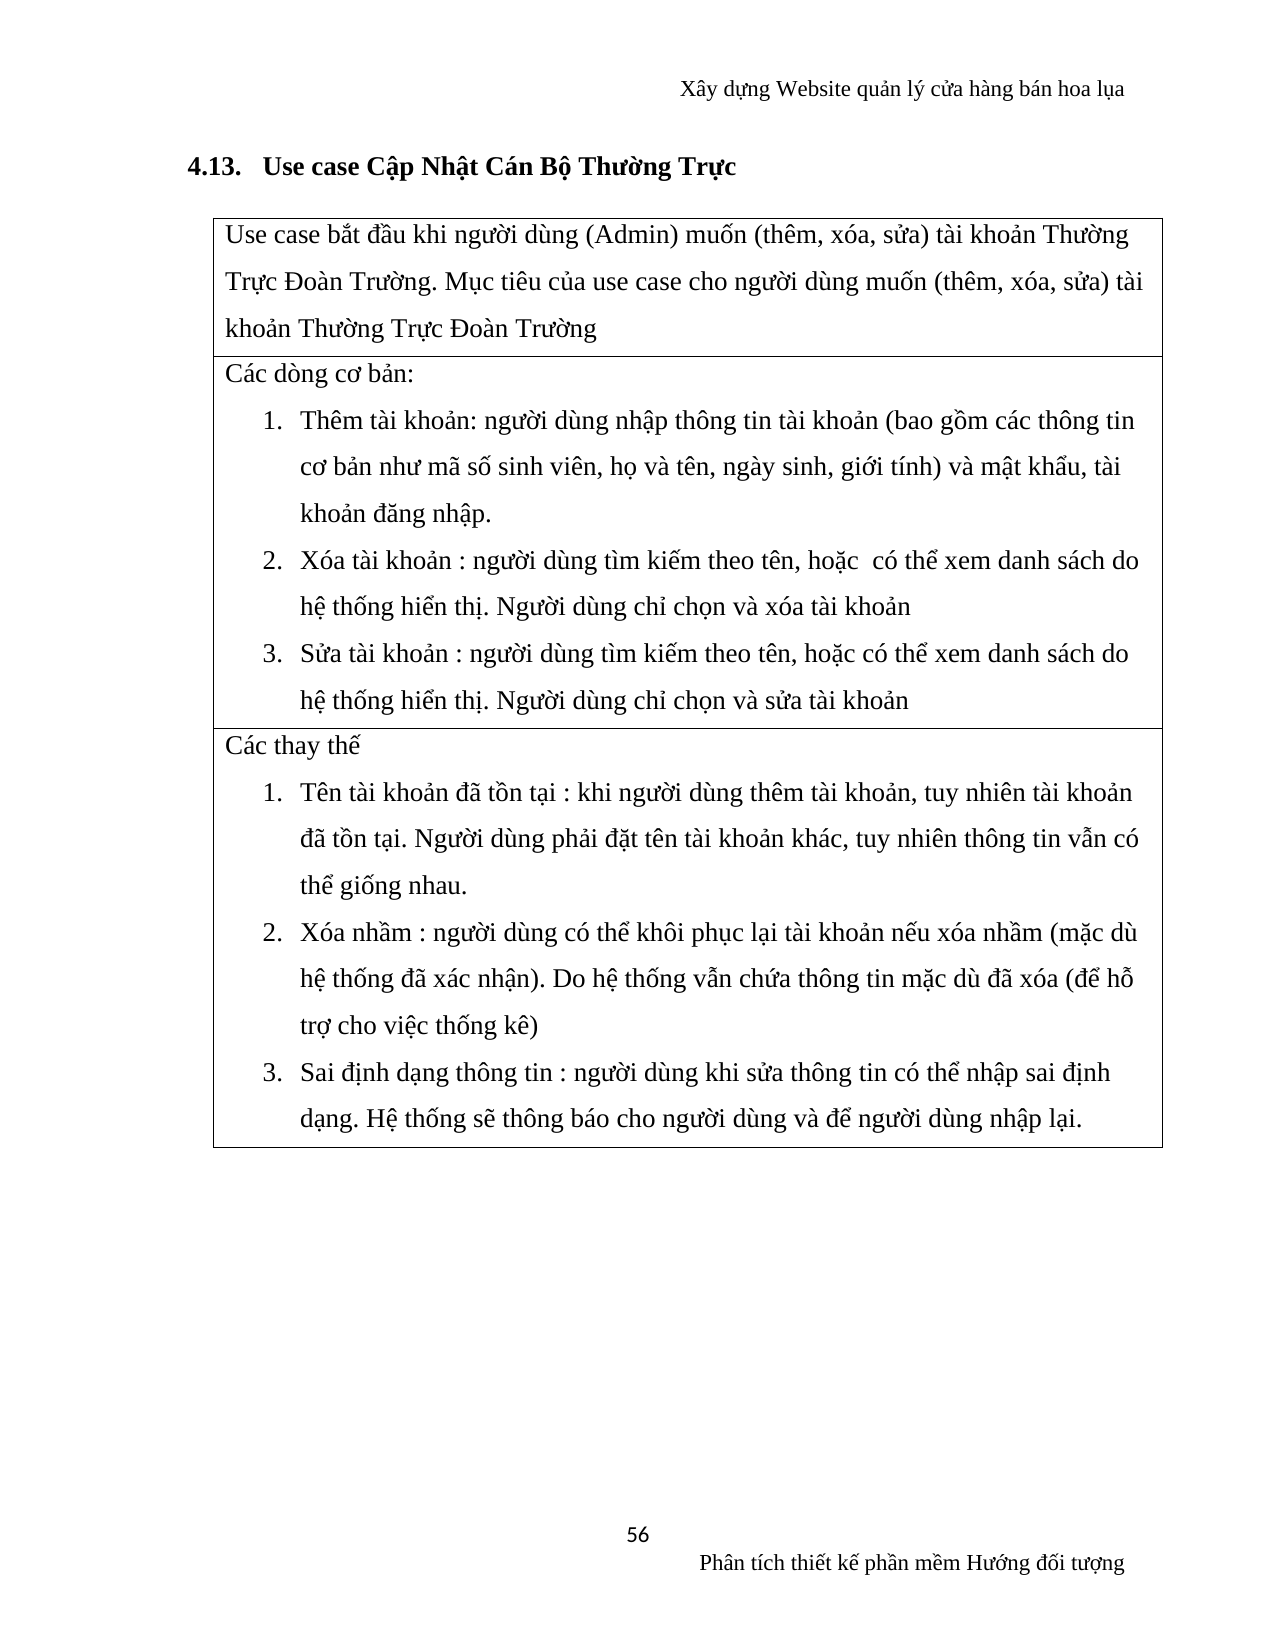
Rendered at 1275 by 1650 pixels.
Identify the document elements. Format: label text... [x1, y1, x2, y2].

list Use case Cập Nhật Cán Bộ Thường Trực [187, 150, 1125, 181]
table_cell Các dòng cơ bản: Thêm tài khoản: người dùng nhập thông tin tài khoản (bao gồm các thông tin cơ bản như mã số sinh viên, họ và tên, ngày sinh, giới tính) và mật khẩu, tài khoản đăng nhập. Xóa tài khoản : người dùng tìm kiếm theo tên, hoặc có thể xem danh sách do hệ thống hiển thị. Người dùng chỉ chọn và xóa tài khoản Sửa tài khoản : người dùng tìm kiếm theo tên, hoặc có thể xem danh sách do hệ thống hiển thị. Người dùng chỉ chọn và sửa tài khoản [214, 357, 1162, 728]
table_header Use case bắt đầu khi người dùng (Admin) muốn (thêm, xóa, sửa) tài khoản Thường Trực Đoàn Trường. Mục tiêu của use case cho người dùng muốn (thêm, xóa, sửa) tài khoản Thường Trực Đoàn Trường [214, 219, 1162, 356]
table_cell Các thay thế Tên tài khoản đã tồn tại : khi người dùng thêm tài khoản, tuy nhiên tài khoản đã tồn tại. Người dùng phải đặt tên tài khoản khác, tuy nhiên thông tin vẫn có thể giống nhau. Xóa nhầm : người dùng có thể khôi phục lại tài khoản nếu xóa nhầm (mặc dù hệ thống đã xác nhận). Do hệ thống vẫn chứa thông tin mặc dù đã xóa (để hỗ trợ cho việc thống kê) Sai định dạng thông tin : người dùng khi sửa thông tin có thể nhập sai định dạng. Hệ thống sẽ thông báo cho người dùng và để người dùng nhập lại. [214, 729, 1162, 1147]
